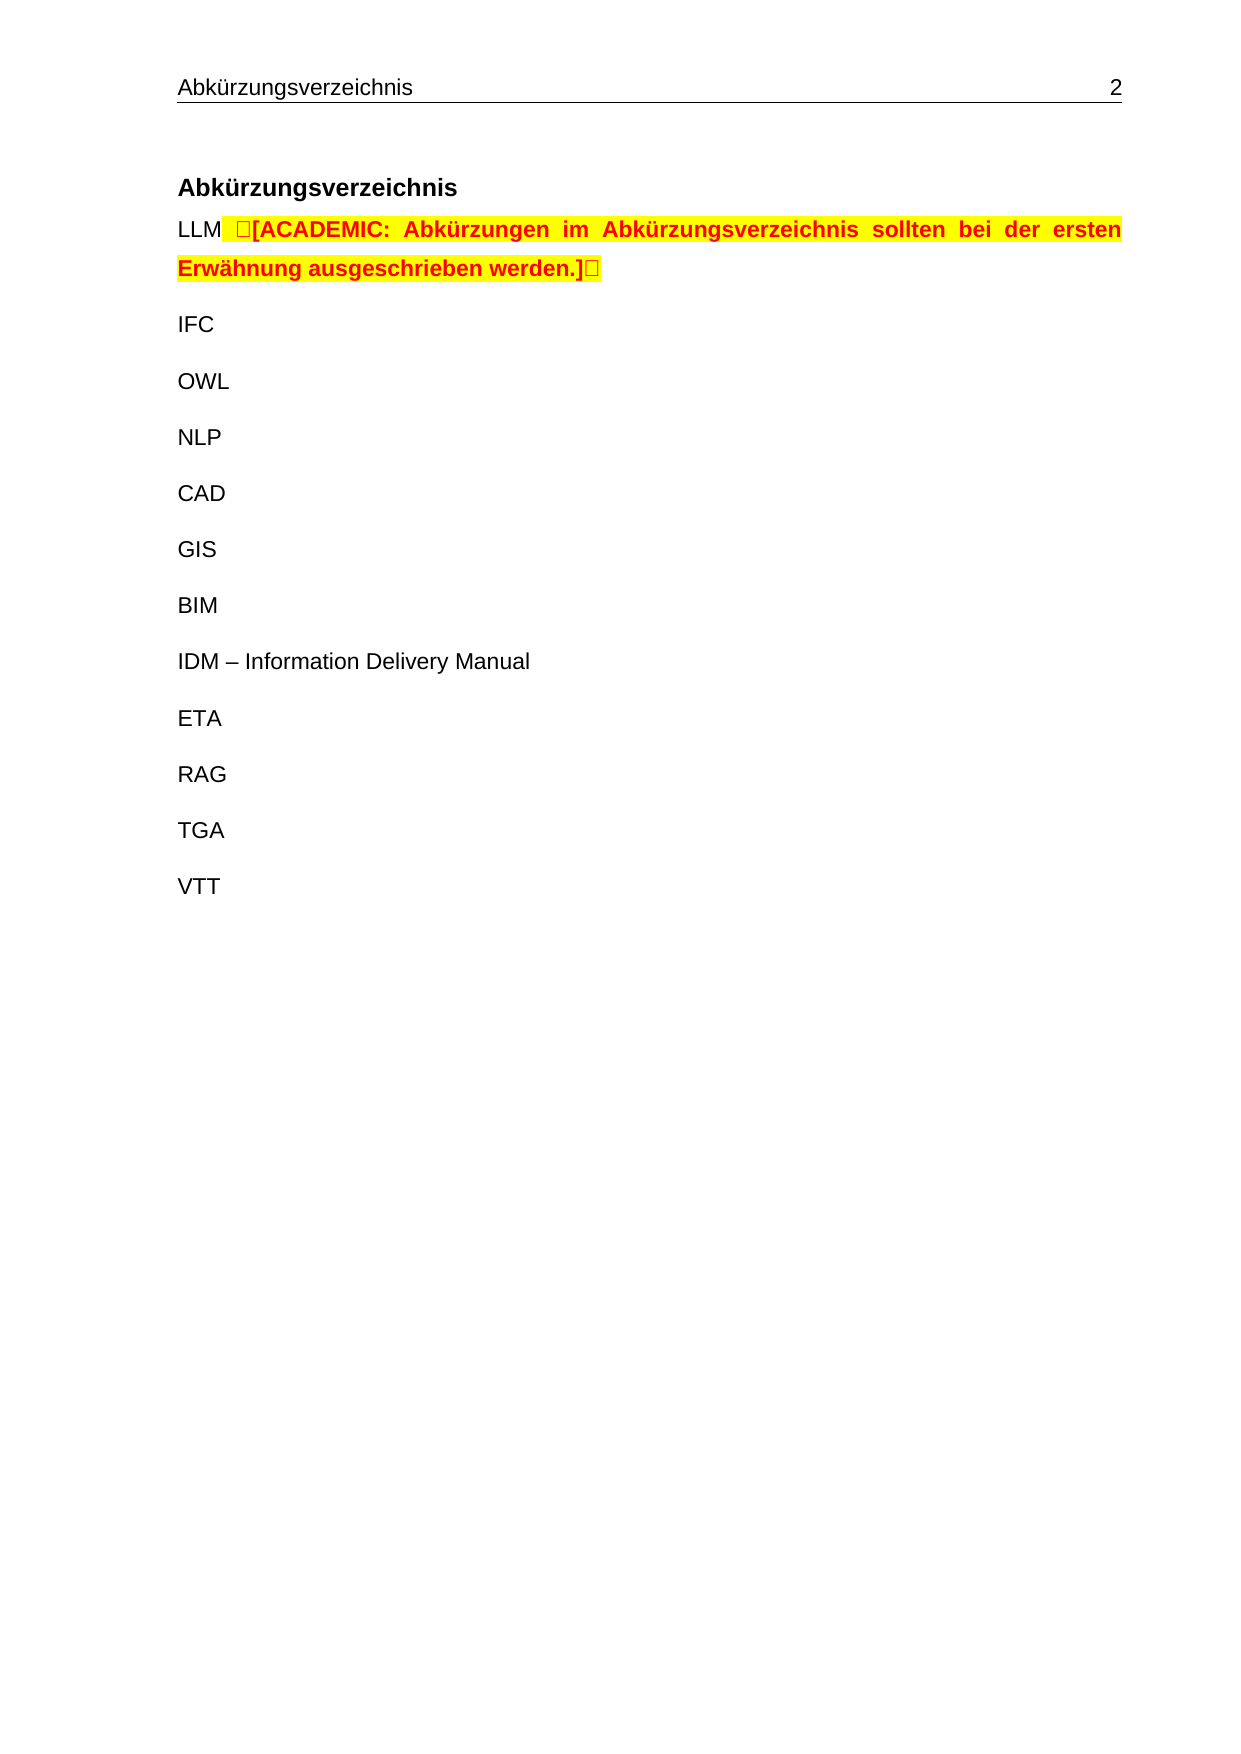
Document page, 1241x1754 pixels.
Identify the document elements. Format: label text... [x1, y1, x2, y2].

text ETA [177, 704, 1122, 731]
subtitle Abkürzungsverzeichnis [177, 173, 1122, 201]
text IDM – Information Delivery Manual [177, 648, 1122, 675]
text RAG [177, 761, 1122, 787]
text BIM [177, 592, 1122, 618]
text GIS [177, 536, 1122, 562]
text VTT [177, 873, 1122, 899]
text OWL [177, 368, 1122, 394]
text NLP [177, 424, 1122, 450]
text LLM 🔵[ACADEMIC: Abkürzungen im Abkürzungsverzeichnis sollten bei der ersten Erwähnung ausgeschrieben werden.]🔵 [177, 216, 1122, 282]
text TGA [177, 817, 1122, 843]
text CAD [177, 480, 1122, 506]
text IFC [177, 311, 1122, 338]
